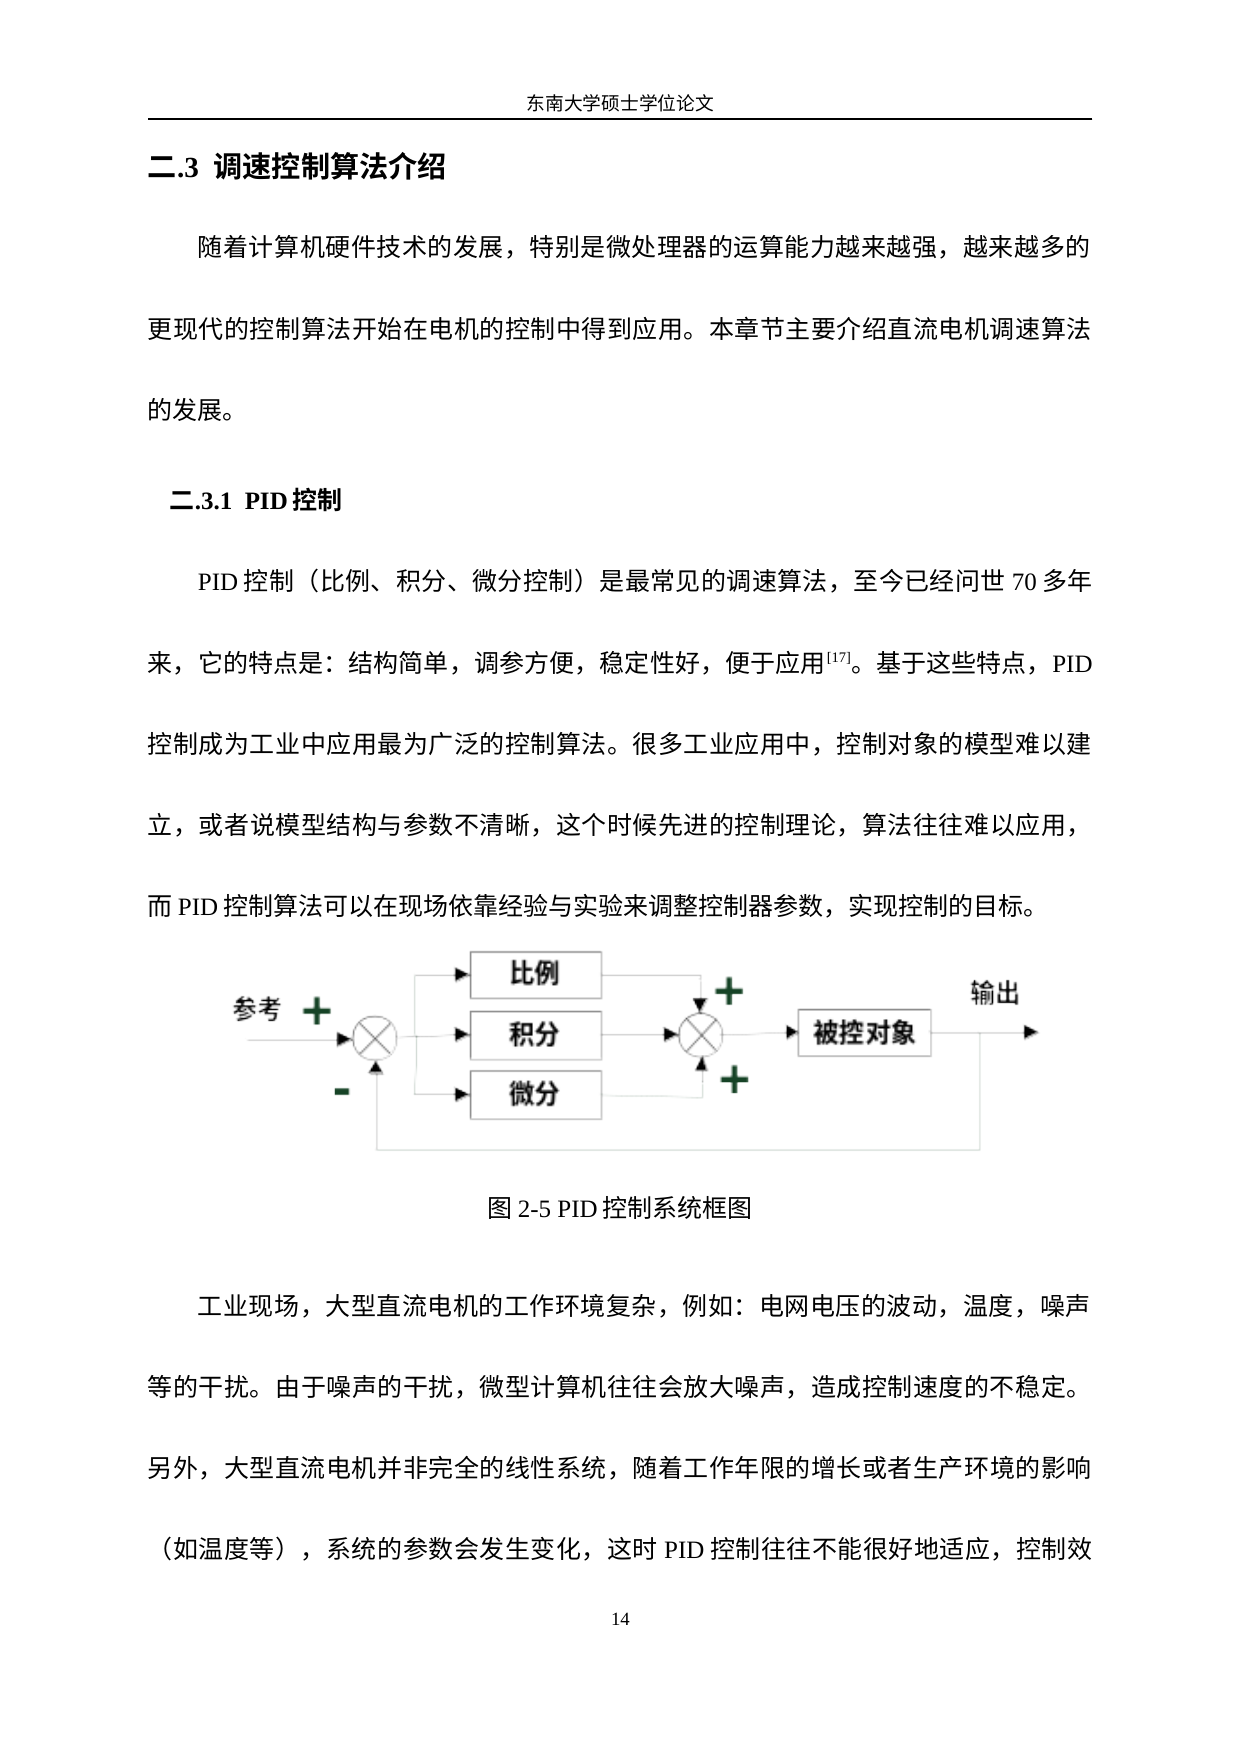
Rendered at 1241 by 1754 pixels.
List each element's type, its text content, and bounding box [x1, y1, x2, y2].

subtitle PID控制 [169, 466, 1071, 531]
text 随着计算机硬件技术的发展，特别是微处理器的运算能力越来越强，越来越多的更现代的控制算法开始在电机的控制中得到应用。本章节主要介绍直流电机调速算法的发展。 [148, 213, 1092, 441]
text PID控制（比例、积分、微分控制）是最常见的调速算法，至今已经问世70多年来，它的特点是：结构简单，调参方便，稳定性好，便于应用[17]。基于这些特点，PID控制成为工业中应用最为广泛的控制算法。很多工业应用中，控制对象的模型难以建立，或者说模型结构与参数不清晰，这个时候先进的控制理论，算法往往难以应用，而PID控制算法可以在现场依靠经验与实验来调整控制器参数，实现控制的目标。 [148, 547, 1092, 937]
subtitle 调速控制算法介绍 [148, 132, 1092, 197]
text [148, 1272, 1092, 1580]
text 图2-5 PID控制系统框图 [148, 1174, 1092, 1239]
